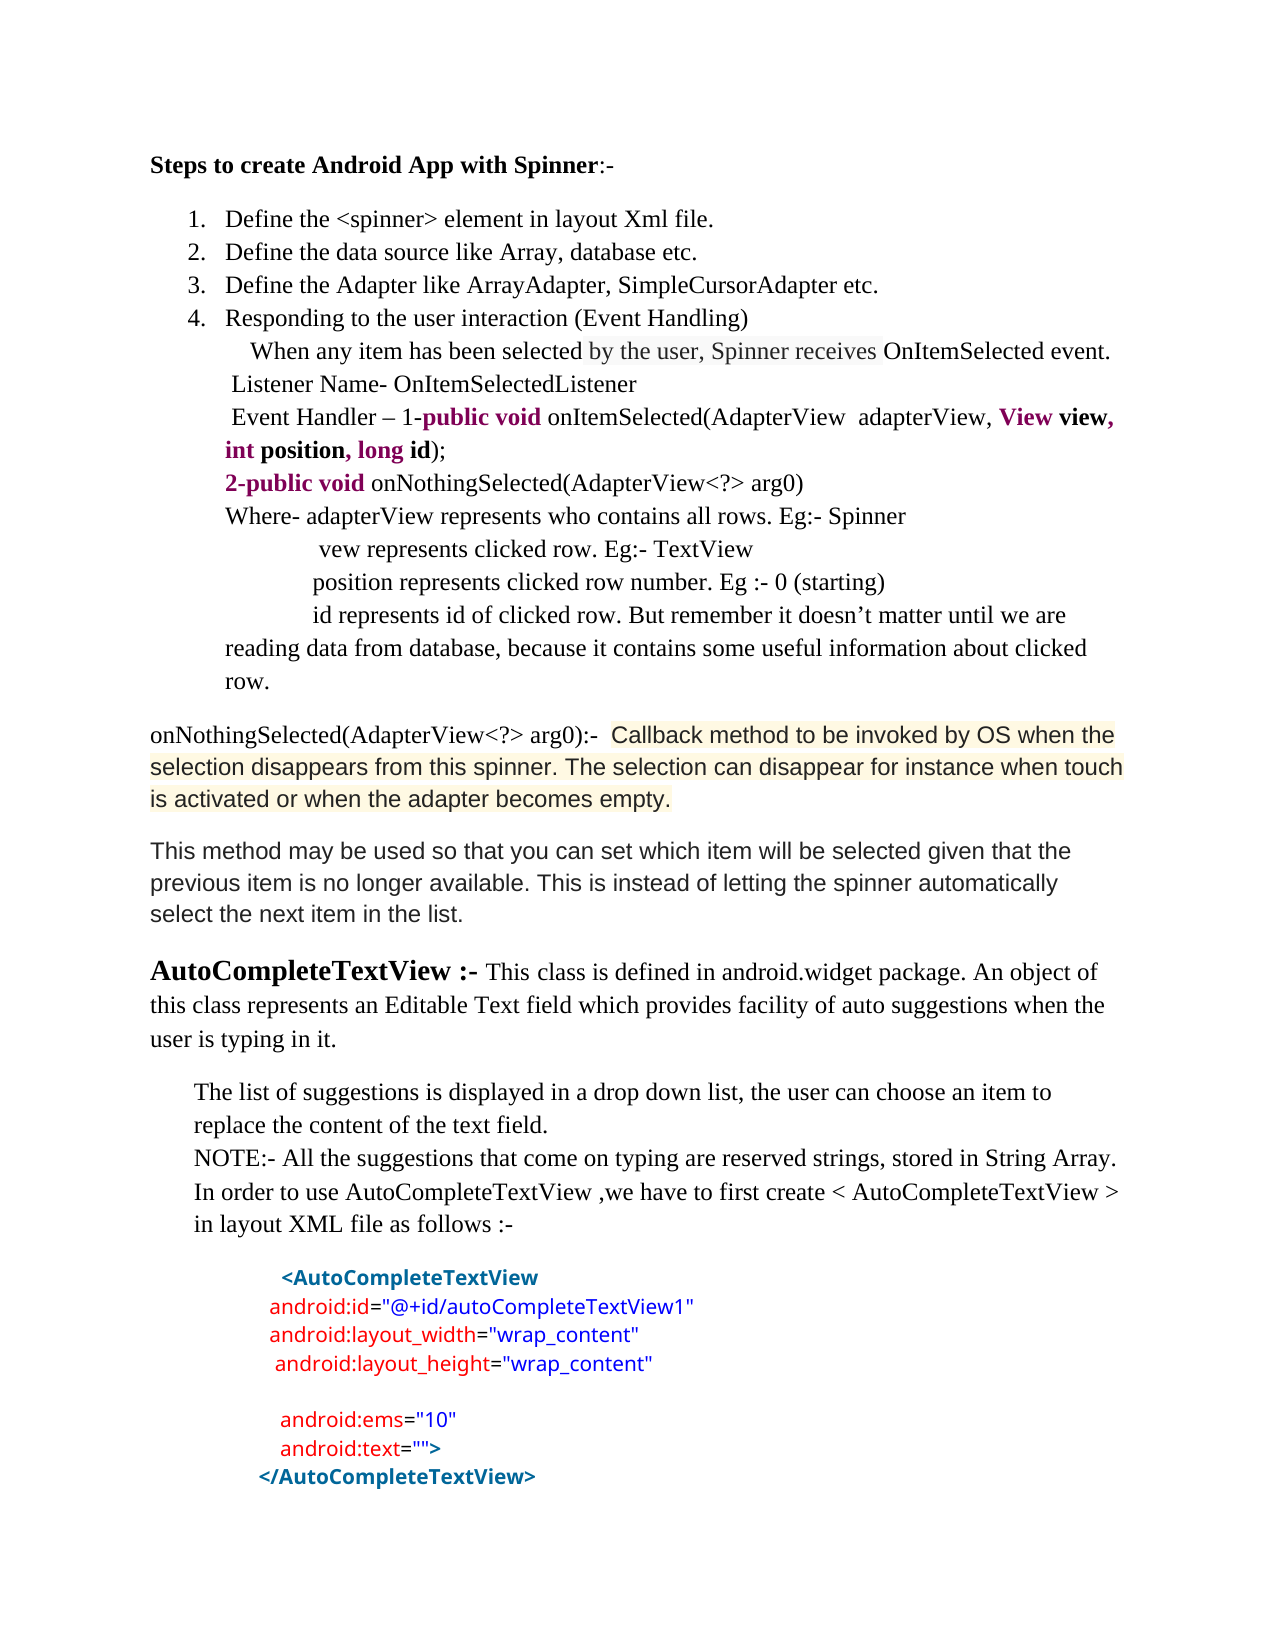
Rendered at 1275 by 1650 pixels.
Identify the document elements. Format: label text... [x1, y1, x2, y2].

text AutoCompleteTextView :- This class is defined in android.widget package. An object of this class represents an Editable Text field which provides facility of auto suggestions when the user is typing in it. [150, 953, 1125, 1052]
list The list of suggestions is displayed in a drop down list, the user can choose an item to replace the content of the text field. [194, 1077, 1125, 1139]
list In order to use AutoCompleteTextView ,we have to first create < AutoCompleteTextView > in layout XML file as follows :- [194, 1177, 1125, 1238]
list Define the <spinner> element in layout Xml file. [187, 204, 1125, 233]
text android:ems="10" [150, 1406, 1125, 1434]
list Responding to the user interaction (Event Handling) [187, 303, 1125, 332]
text Steps to create Android App with Spinner:- [150, 150, 1125, 179]
text </AutoCompleteTextView> [150, 1462, 1125, 1491]
list vew represents clicked row. Eg:- TextView [225, 534, 1125, 563]
text onNothingSelected(AdapterView<?> arg0):- Callback method to be invoked by OS when the selection disappears from this spinner. The selection can disappear for instance when touch is activated or when the adapter becomes empty. [150, 720, 1125, 812]
list When any item has been selected by the user, Spinner receives OnItemSelected event. [225, 336, 583, 365]
text android:layout_width="wrap_content" [150, 1320, 1125, 1349]
text <AutoCompleteTextView [150, 1263, 1125, 1292]
list When any item has been selected by the user, Spinner receives OnItemSelected event. [883, 336, 1125, 365]
list Define the Adapter like ArrayAdapter, SimpleCursorAdapter etc. [187, 270, 1125, 299]
text android:id="@+id/autoCompleteTextView1" [150, 1292, 1125, 1320]
text This method may be used so that you can set which item will be selected given that the previous item is no longer available. This is instead of letting the spinner automatically select the next item in the list. [150, 837, 1125, 928]
list Event Handler – 1-public void onItemSelected(AdapterView adapterView, View view, int position, long id); [225, 402, 1125, 464]
list position represents clicked row number. Eg :- 0 (starting) [225, 567, 1125, 596]
list Listener Name- OnItemSelectedListener [225, 369, 1125, 398]
list Where- adapterView represents who contains all rows. Eg:- Spinner [225, 501, 1125, 530]
list id represents id of clicked row. But remember it doesn’t matter until we are reading data from database, because it contains some useful information about clicked row. [225, 600, 1125, 695]
text android:layout_height="wrap_content" [150, 1349, 1125, 1377]
list Define the data source like Array, database etc. [187, 237, 1125, 266]
text android:text=""> [150, 1434, 1125, 1462]
list NOTE:- All the suggestions that come on typing are reserved strings, stored in String Array. [194, 1143, 1125, 1172]
list 2-public void onNothingSelected(AdapterView<?> arg0) [225, 468, 1125, 497]
